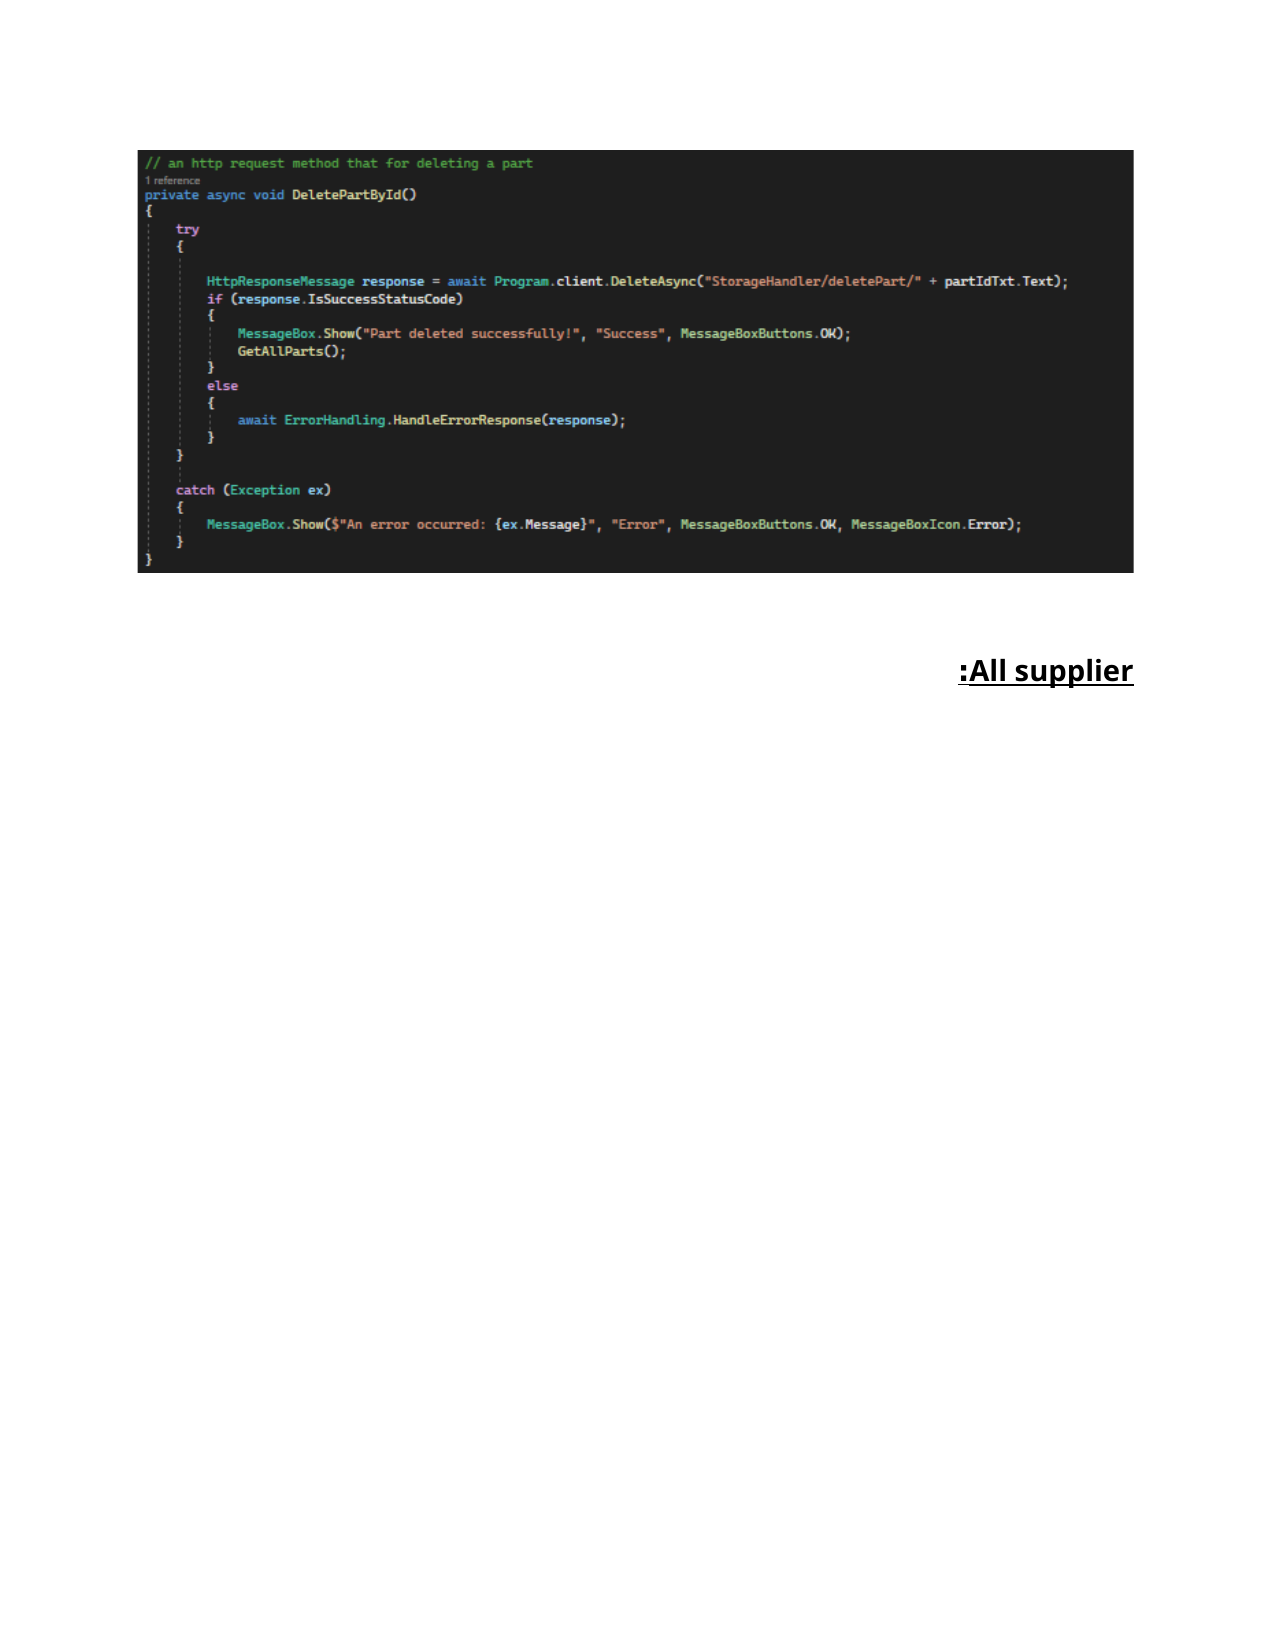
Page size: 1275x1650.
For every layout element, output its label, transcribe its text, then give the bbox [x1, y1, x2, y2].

picture [137, 150, 1134, 573]
text All supplier: [138, 651, 1134, 690]
